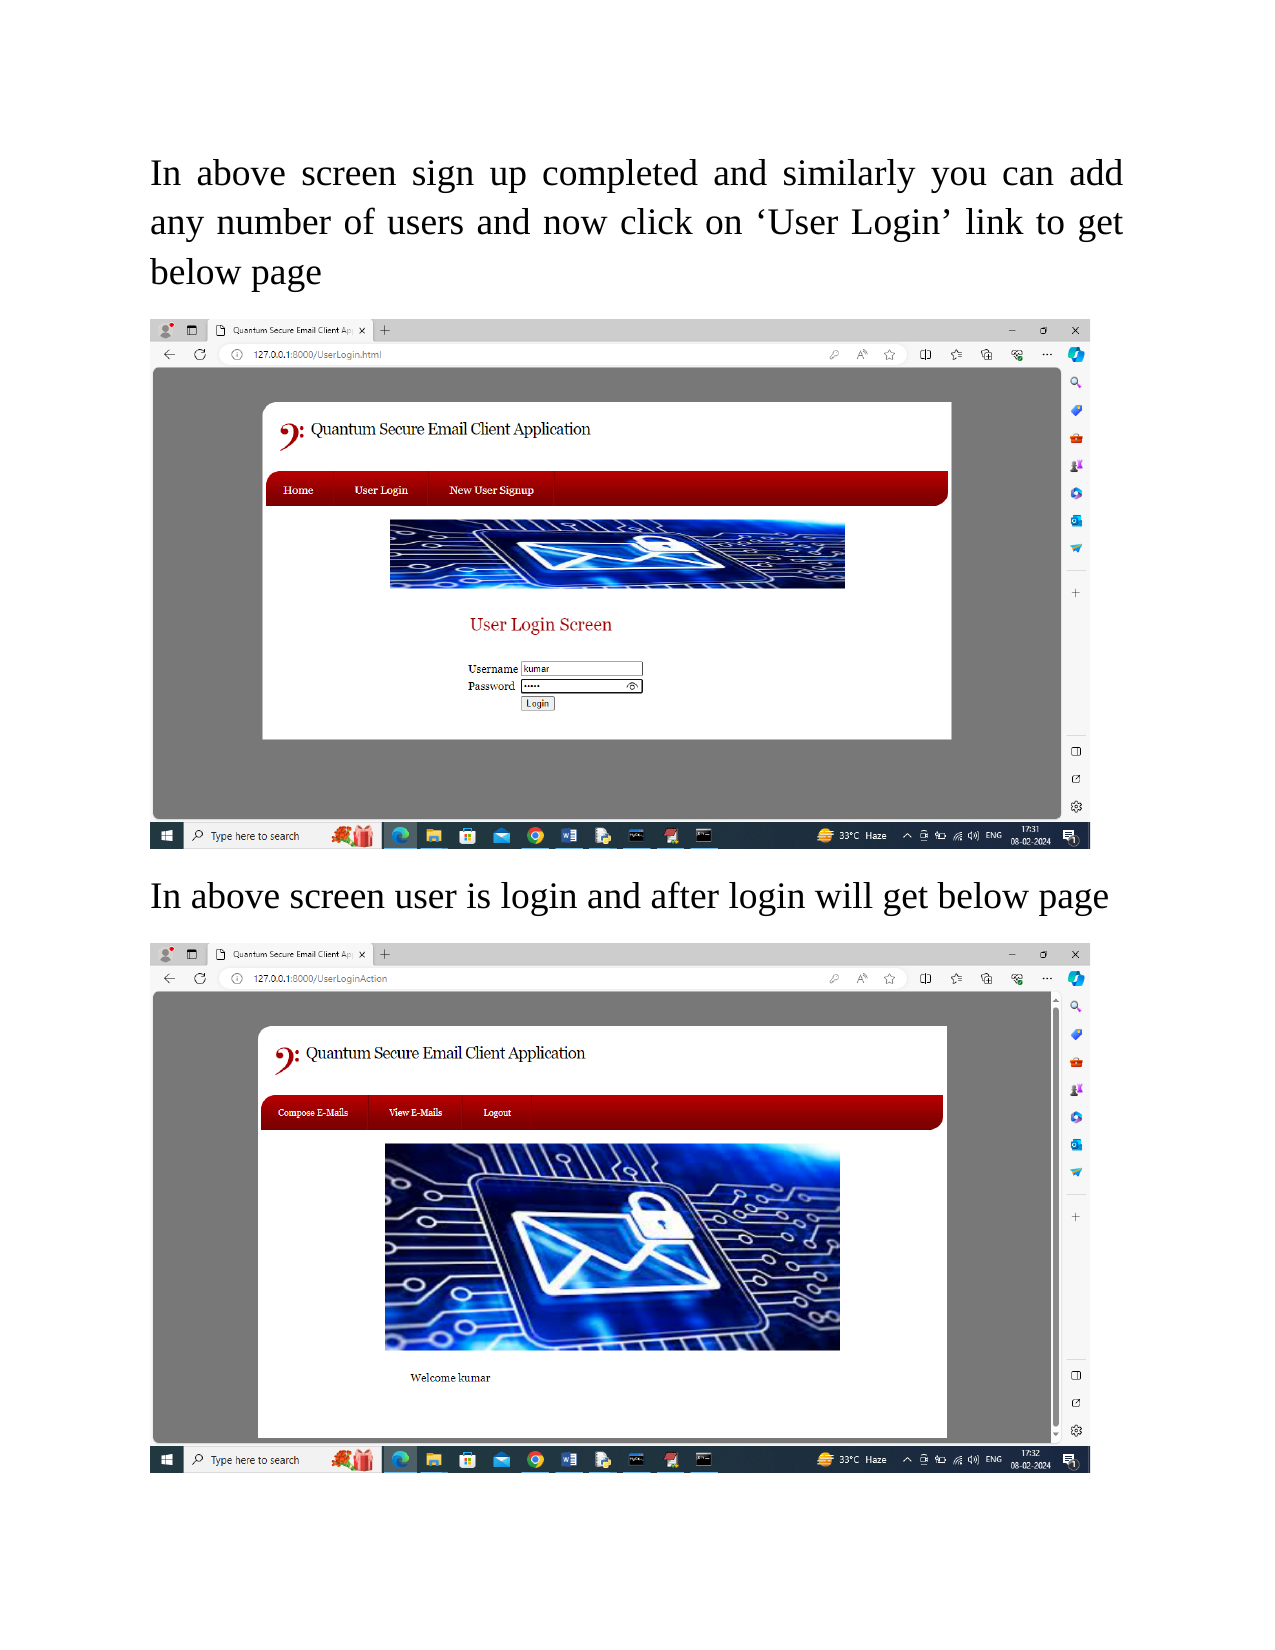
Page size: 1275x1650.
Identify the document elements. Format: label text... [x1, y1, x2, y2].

picture [150, 319, 1091, 849]
text In above screen user is login and after login will get below page [150, 873, 1125, 916]
text In above screen sign up completed and similarly you can add any number of users and now click on ‘User Login’ link to get below page [150, 150, 1125, 292]
picture [150, 943, 1091, 1473]
